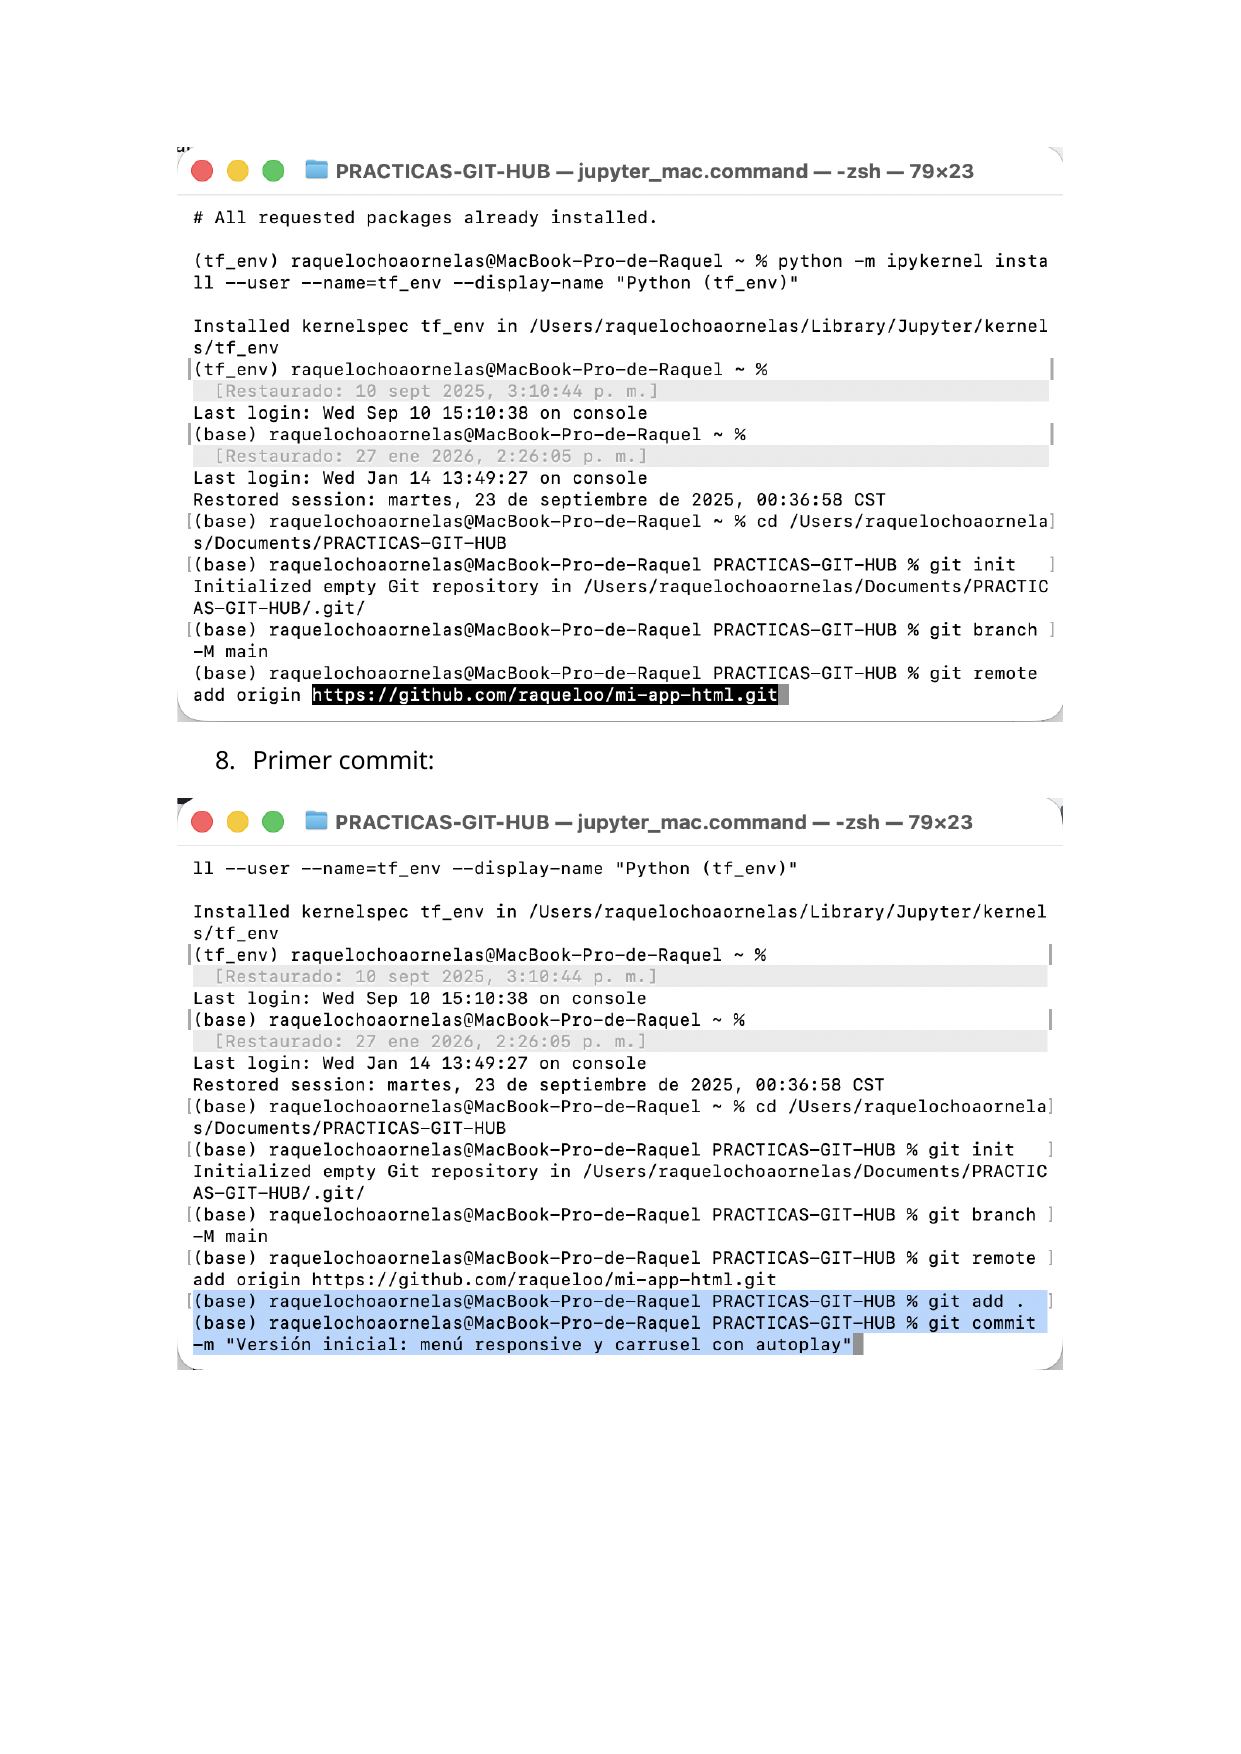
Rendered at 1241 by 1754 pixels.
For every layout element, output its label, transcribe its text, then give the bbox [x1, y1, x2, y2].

picture [177, 798, 1063, 1370]
picture [177, 147, 1063, 722]
list Primer commit: [215, 743, 1063, 777]
